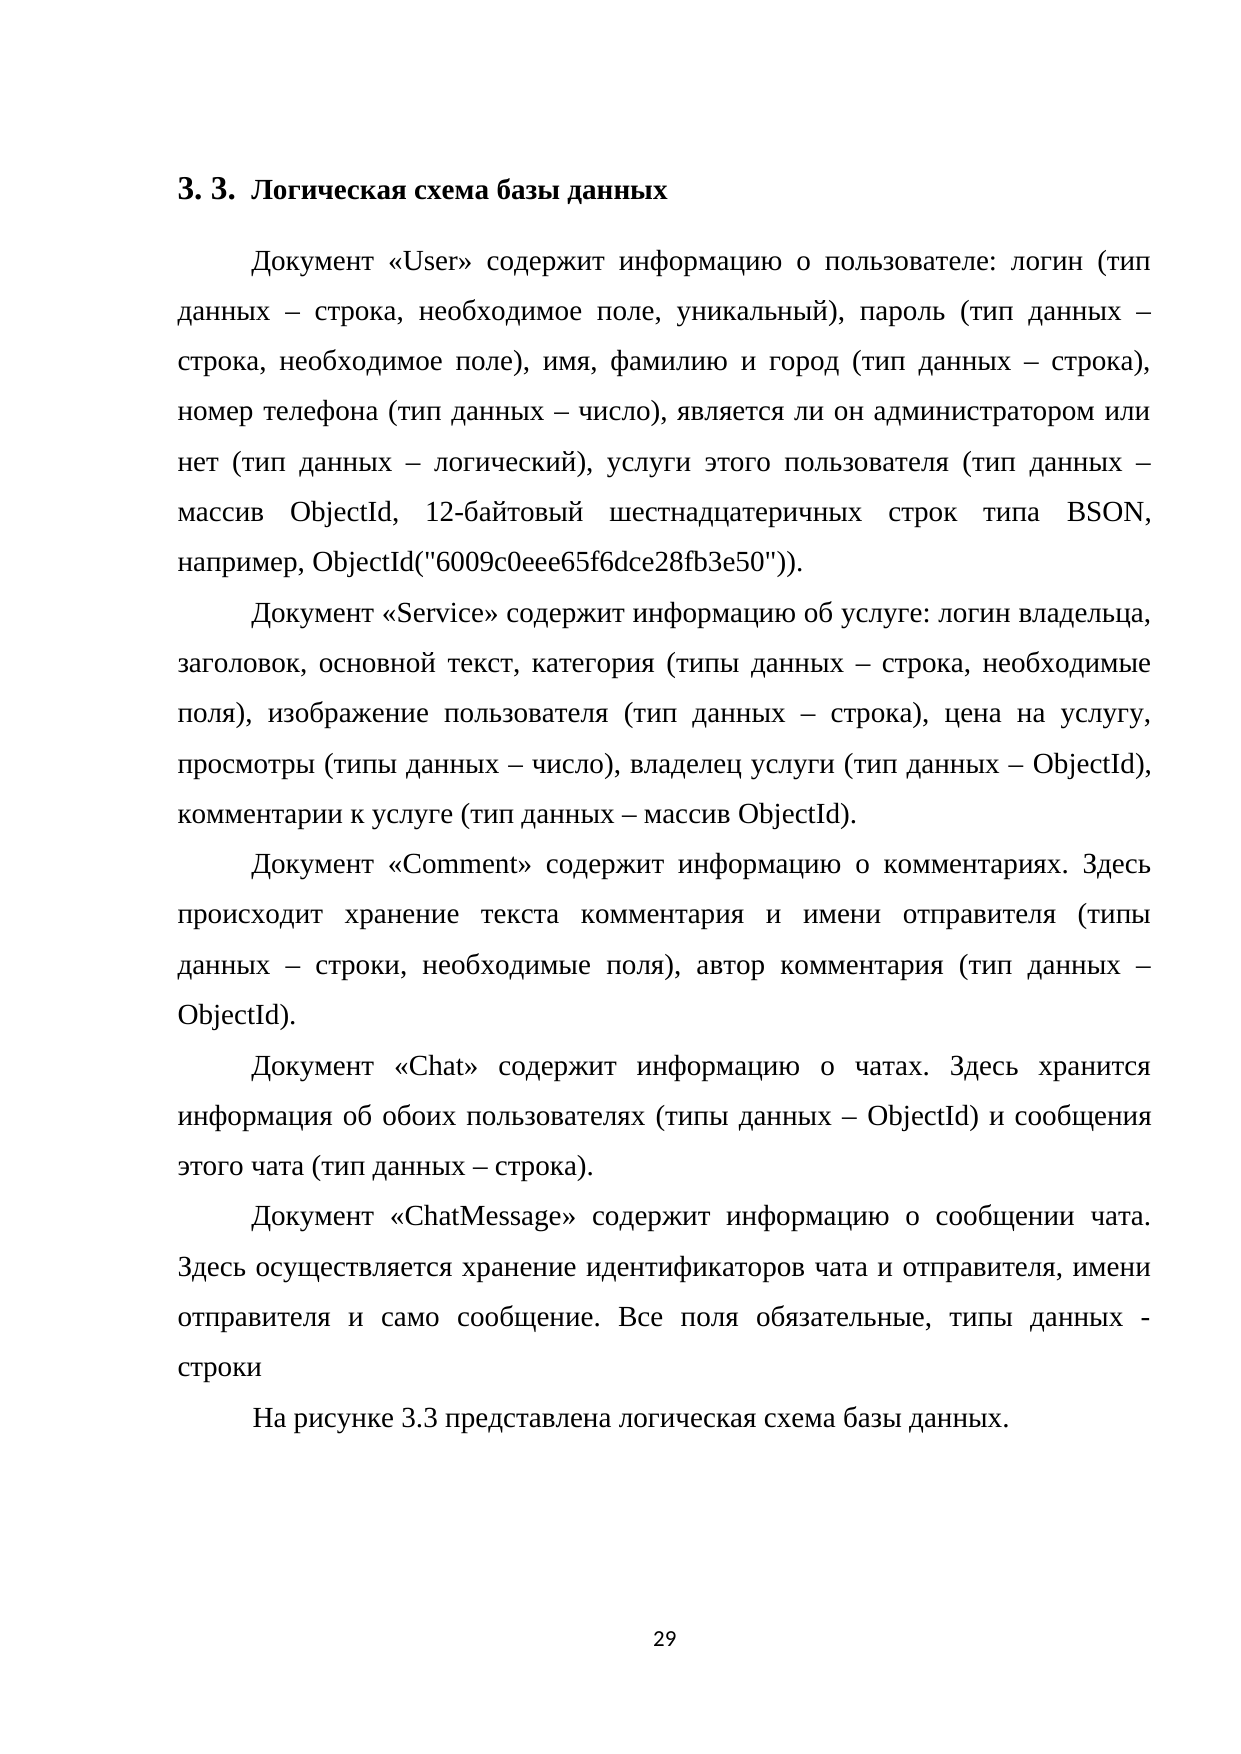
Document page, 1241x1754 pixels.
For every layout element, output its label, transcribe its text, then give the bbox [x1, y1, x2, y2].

text Документ «Service» содержит информацию об услуге: логин владельца, заголовок, основной текст, категория (типы данных – строка, необходимые поля), изображение пользователя (тип данных – строка), цена на услугу, просмотры (типы данных – число), владелец услуги (тип данных – ObjectId), комментарии к услуге (тип данных – массив ObjectId). [177, 595, 1152, 829]
text Документ «User» содержит информацию о пользователе: логин (тип данных – строка, необходимое поле, уникальный), пароль (тип данных – строка, необходимое поле), имя, фамилию и город (тип данных – строка), номер телефона (тип данных – число), является ли он администратором или нет (тип данных – логический), услуги этого пользователя (тип данных – массив ObjectId, 12-байтовый шестнадцатеричных строк типа BSON, например, ObjectId("6009c0eee65f6dce28fb3e50")). [177, 243, 1152, 578]
text Документ «Chat» содержит информацию о чатах. Здесь хранится информация об обоих пользователях (типы данных – ObjectId) и сообщения этого чата (тип данных – строка). [177, 1048, 1152, 1182]
text На рисунке 3.3 представлена логическая схема базы данных. [252, 1400, 1152, 1433]
text Документ «Comment» содержит информацию о комментариях. Здесь происходит хранение текста комментария и имени отправителя (типы данных – строки, необходимые поля), автор комментария (тип данных – ObjectId). [177, 846, 1152, 1031]
text Документ «ChatMessage» содержит информацию о сообщении чата. Здесь осуществляется хранение идентификаторов чата и отправителя, имени отправителя и само сообщение. Все поля обязательные, типы данных - строки [177, 1198, 1152, 1383]
list Логическая схема базы данных [177, 168, 1152, 207]
